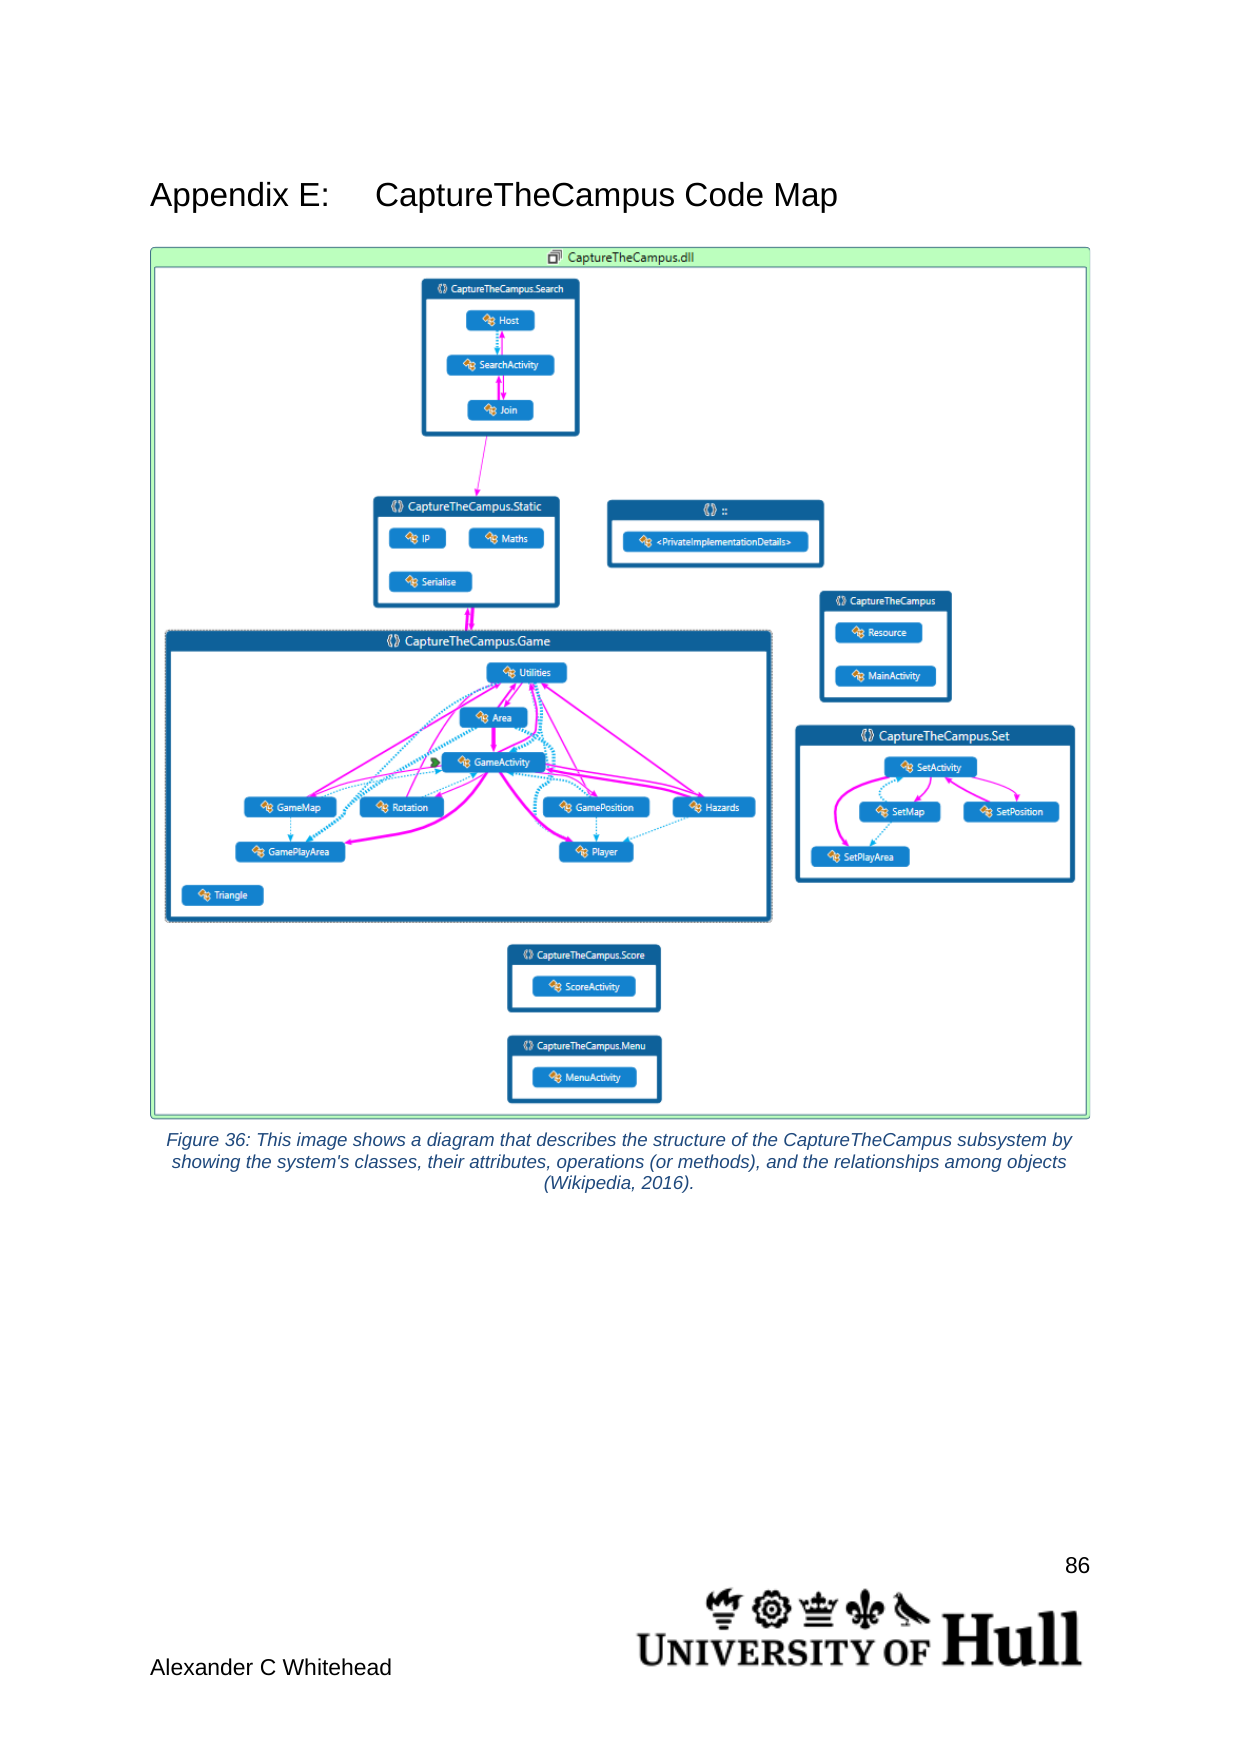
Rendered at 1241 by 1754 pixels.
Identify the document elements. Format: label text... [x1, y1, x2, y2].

subtitle CaptureTheCampus Code Map [150, 175, 1090, 213]
picture [630, 1578, 1091, 1676]
picture [150, 246, 1091, 1120]
